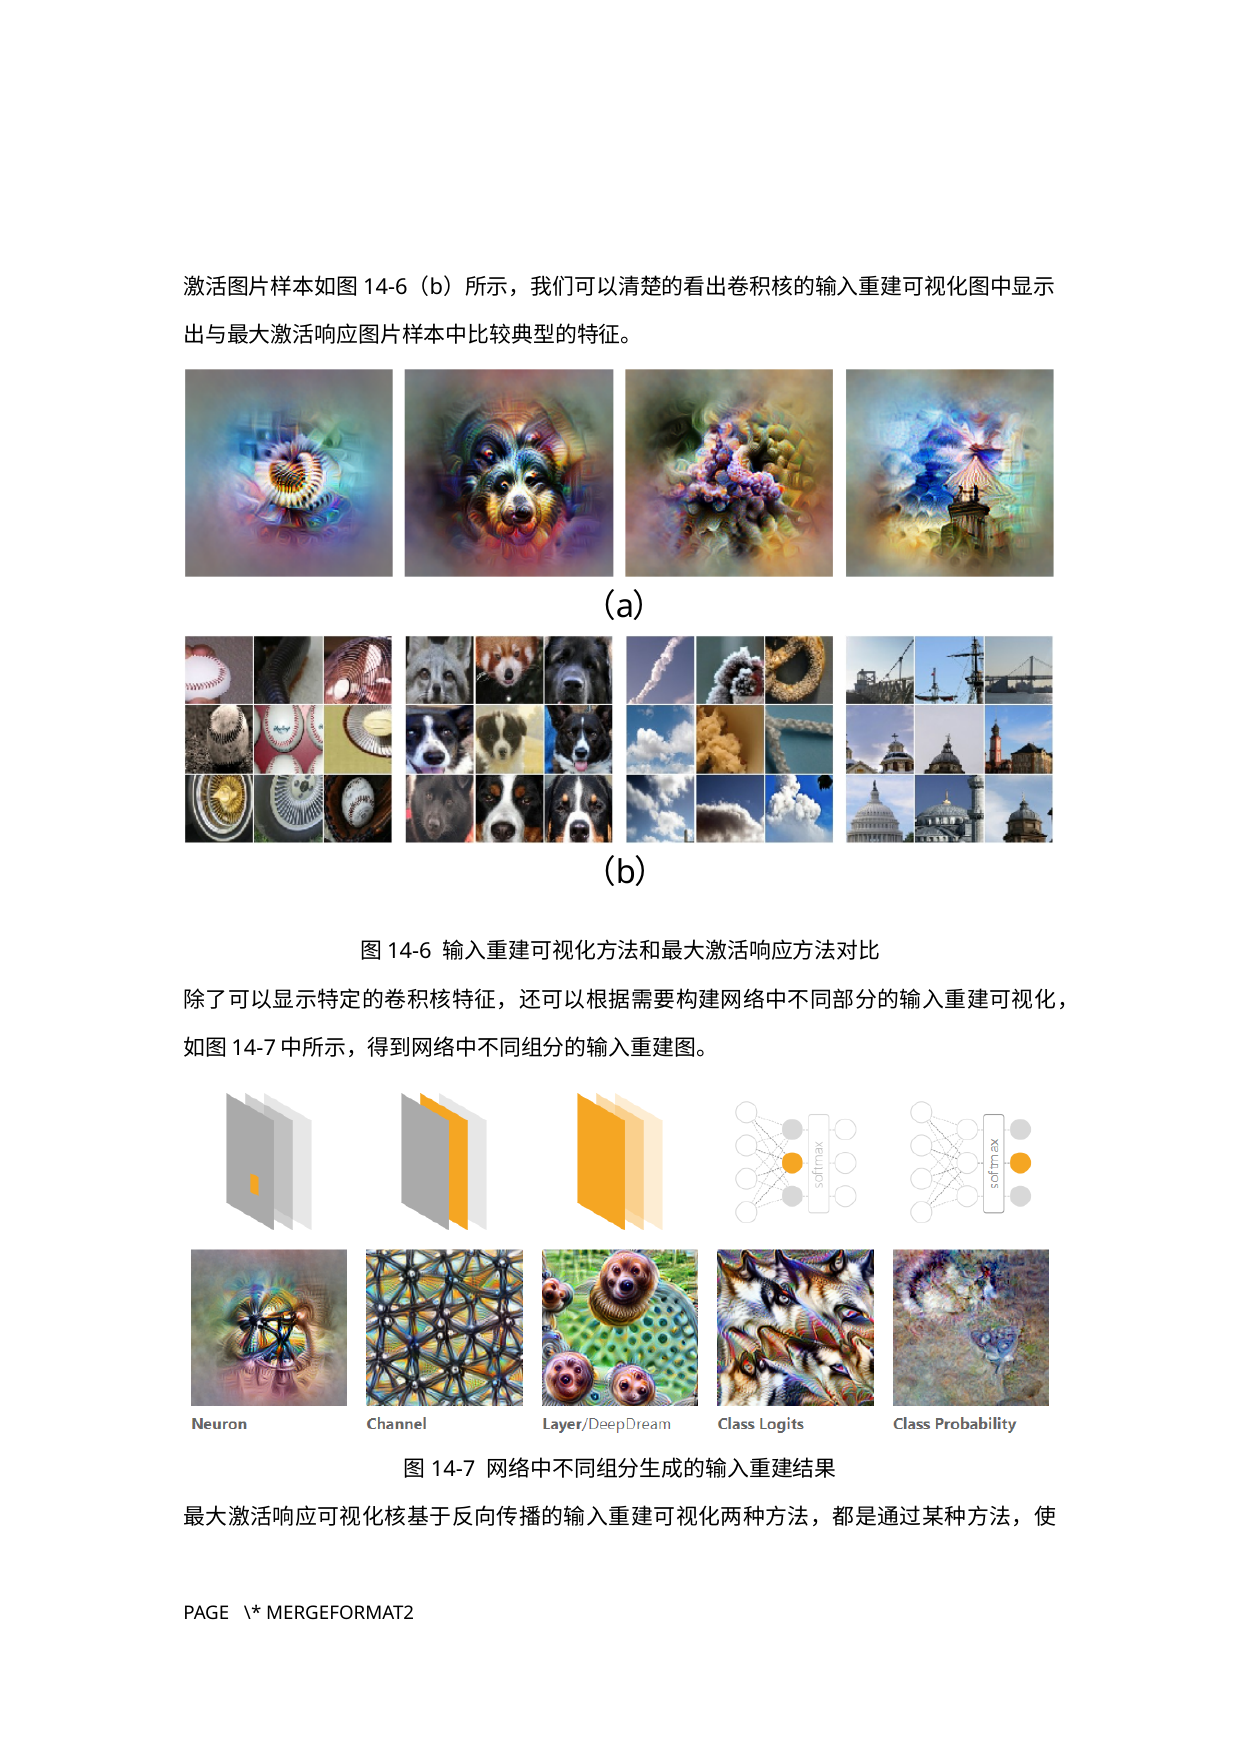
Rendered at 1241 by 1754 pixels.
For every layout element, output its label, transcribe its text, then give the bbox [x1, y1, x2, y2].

text 图 14-6 输入重建可视化方法和最大激活响应方法对比 [183, 933, 1057, 965]
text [183, 268, 1057, 349]
text 图 14-7 网络中不同组分生成的输入重建结果 [183, 1451, 1057, 1483]
text 除了可以显示特定的卷积核特征，还可以根据需要构建网络中不同部分的输入重建可视化，如图14-7中所示，得到网络中不同组分的输入重建图。 [183, 981, 1057, 1062]
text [183, 1499, 1057, 1531]
